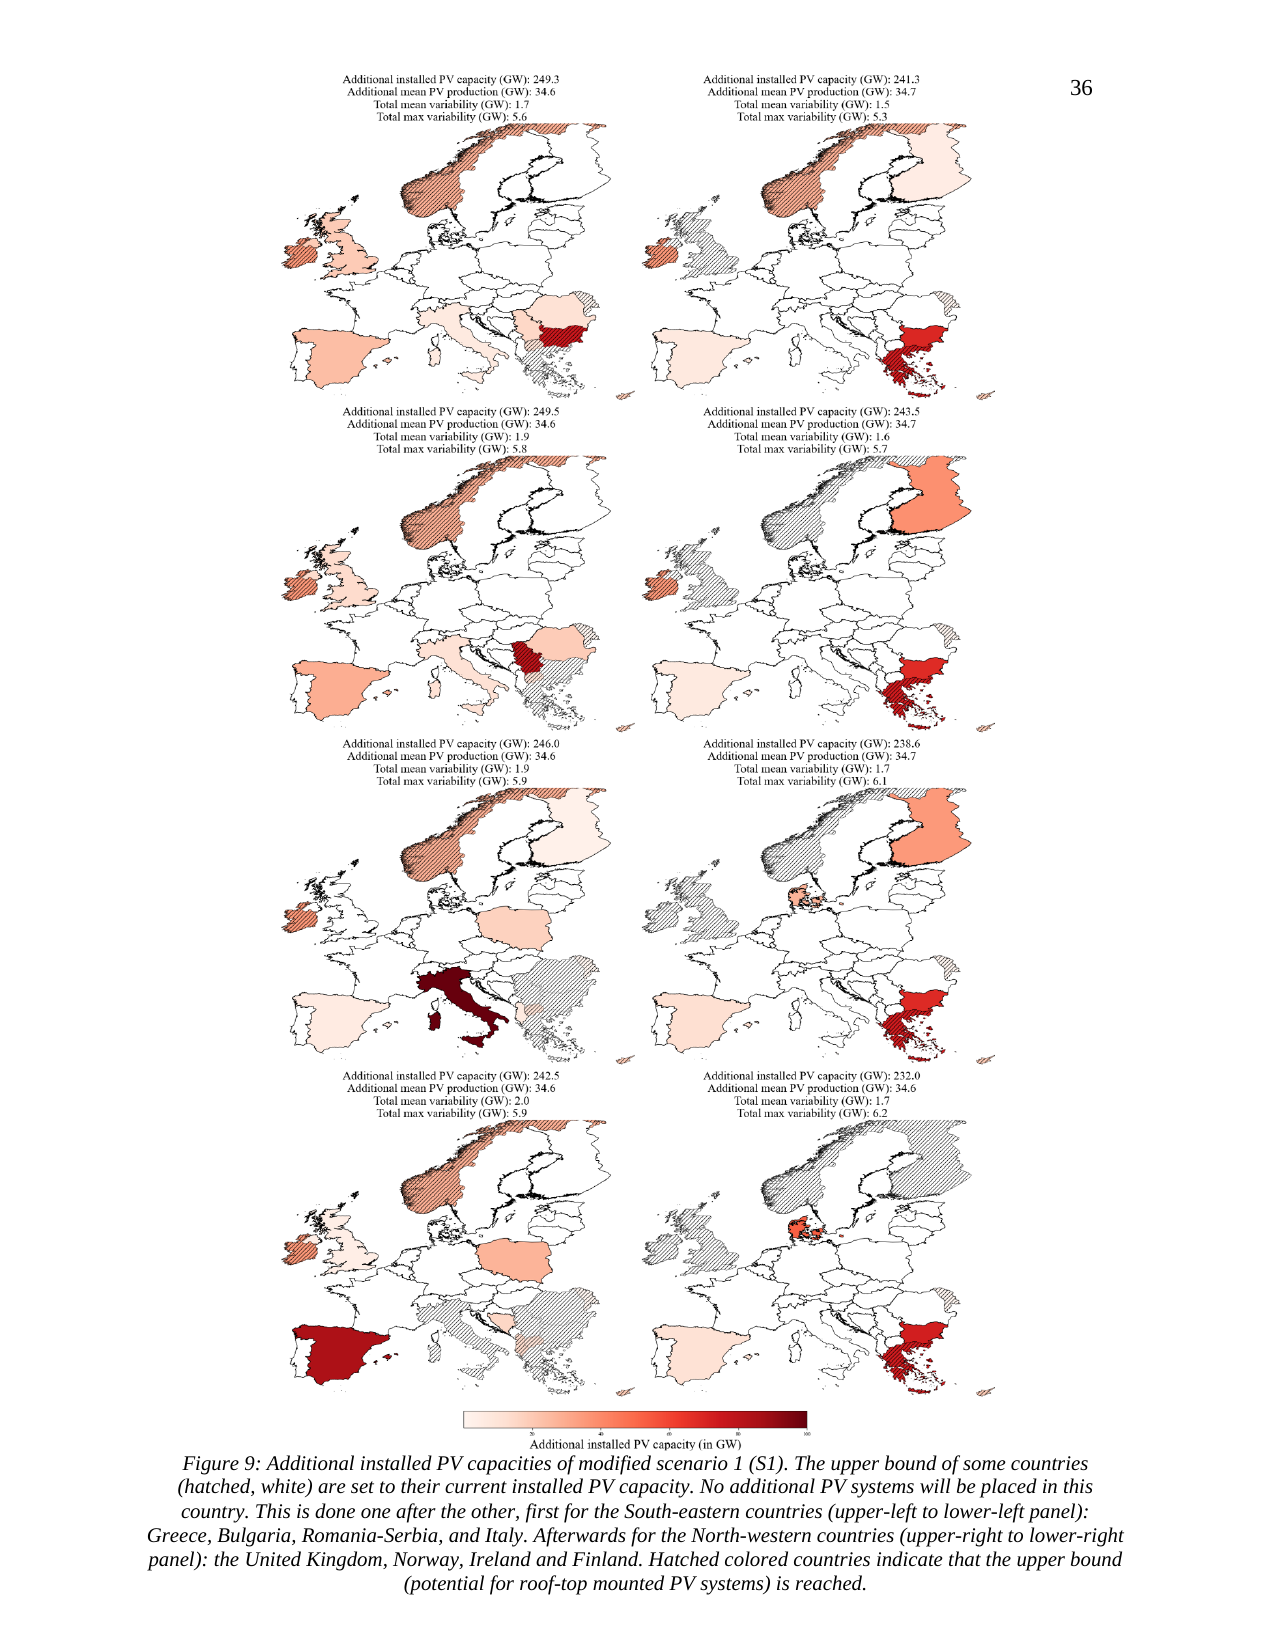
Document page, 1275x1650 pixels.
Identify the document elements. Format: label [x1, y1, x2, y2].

picture [277, 73, 998, 1450]
